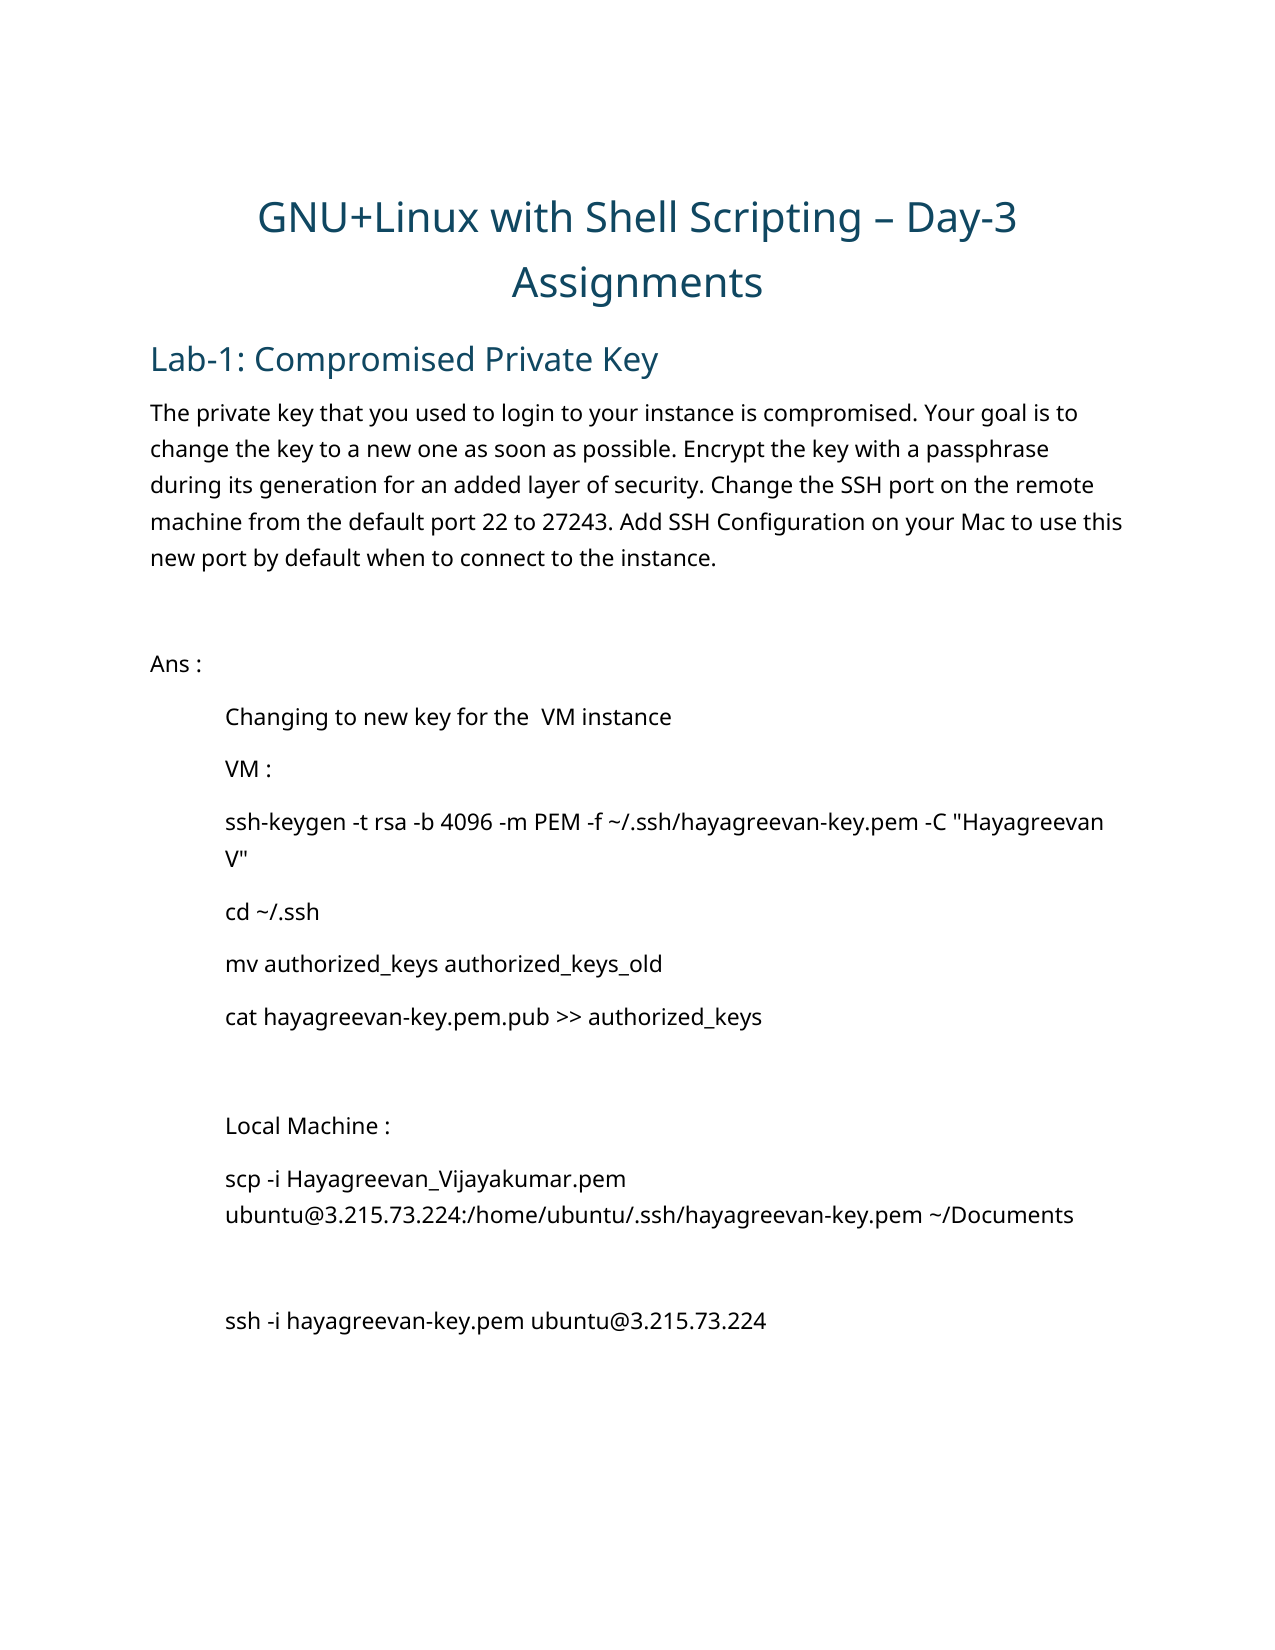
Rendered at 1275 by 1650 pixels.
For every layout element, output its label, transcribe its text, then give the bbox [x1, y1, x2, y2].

text cat hayagreevan-key.pem.pub >> authorized_keys [150, 1001, 1125, 1033]
text scp -i Hayagreevan_Vijayakumar.pem ubuntu@3.215.73.224:/home/ubuntu/.ssh/hayagreevan-key.pem ~/Documents [150, 1163, 1125, 1230]
text ssh -i hayagreevan-key.pem ubuntu@3.215.73.224 [150, 1305, 1125, 1336]
text ssh-keygen -t rsa -b 4096 -m PEM -f ~/.ssh/hayagreevan-key.pem -C "Hayagreevan V" [225, 806, 1125, 874]
subtitle GNU+Linux with Shell Scripting – Day-3 Assignments [150, 187, 1125, 310]
text Changing to new key for the VM instance [150, 701, 1125, 732]
text mv authorized_keys authorized_keys_old [150, 948, 1125, 980]
text The private key that you used to login to your instance is compromised. Your goal is to change the key to a new one as soon as possible. Encrypt the key with a passphrase during its generation for an added layer of security. Change the SSH port on the remote machine from the default port 22 to 27243. Add SSH Configuration on your Mac to use this new port by default when to connect to the instance. [150, 397, 1125, 573]
text Ans : [150, 648, 1125, 679]
text VM : [225, 753, 1125, 785]
text cd ~/.ssh [150, 896, 1125, 927]
subtitle Lab-1: Compromised Private Key [150, 336, 1125, 381]
text Local Machine : [150, 1110, 1125, 1141]
